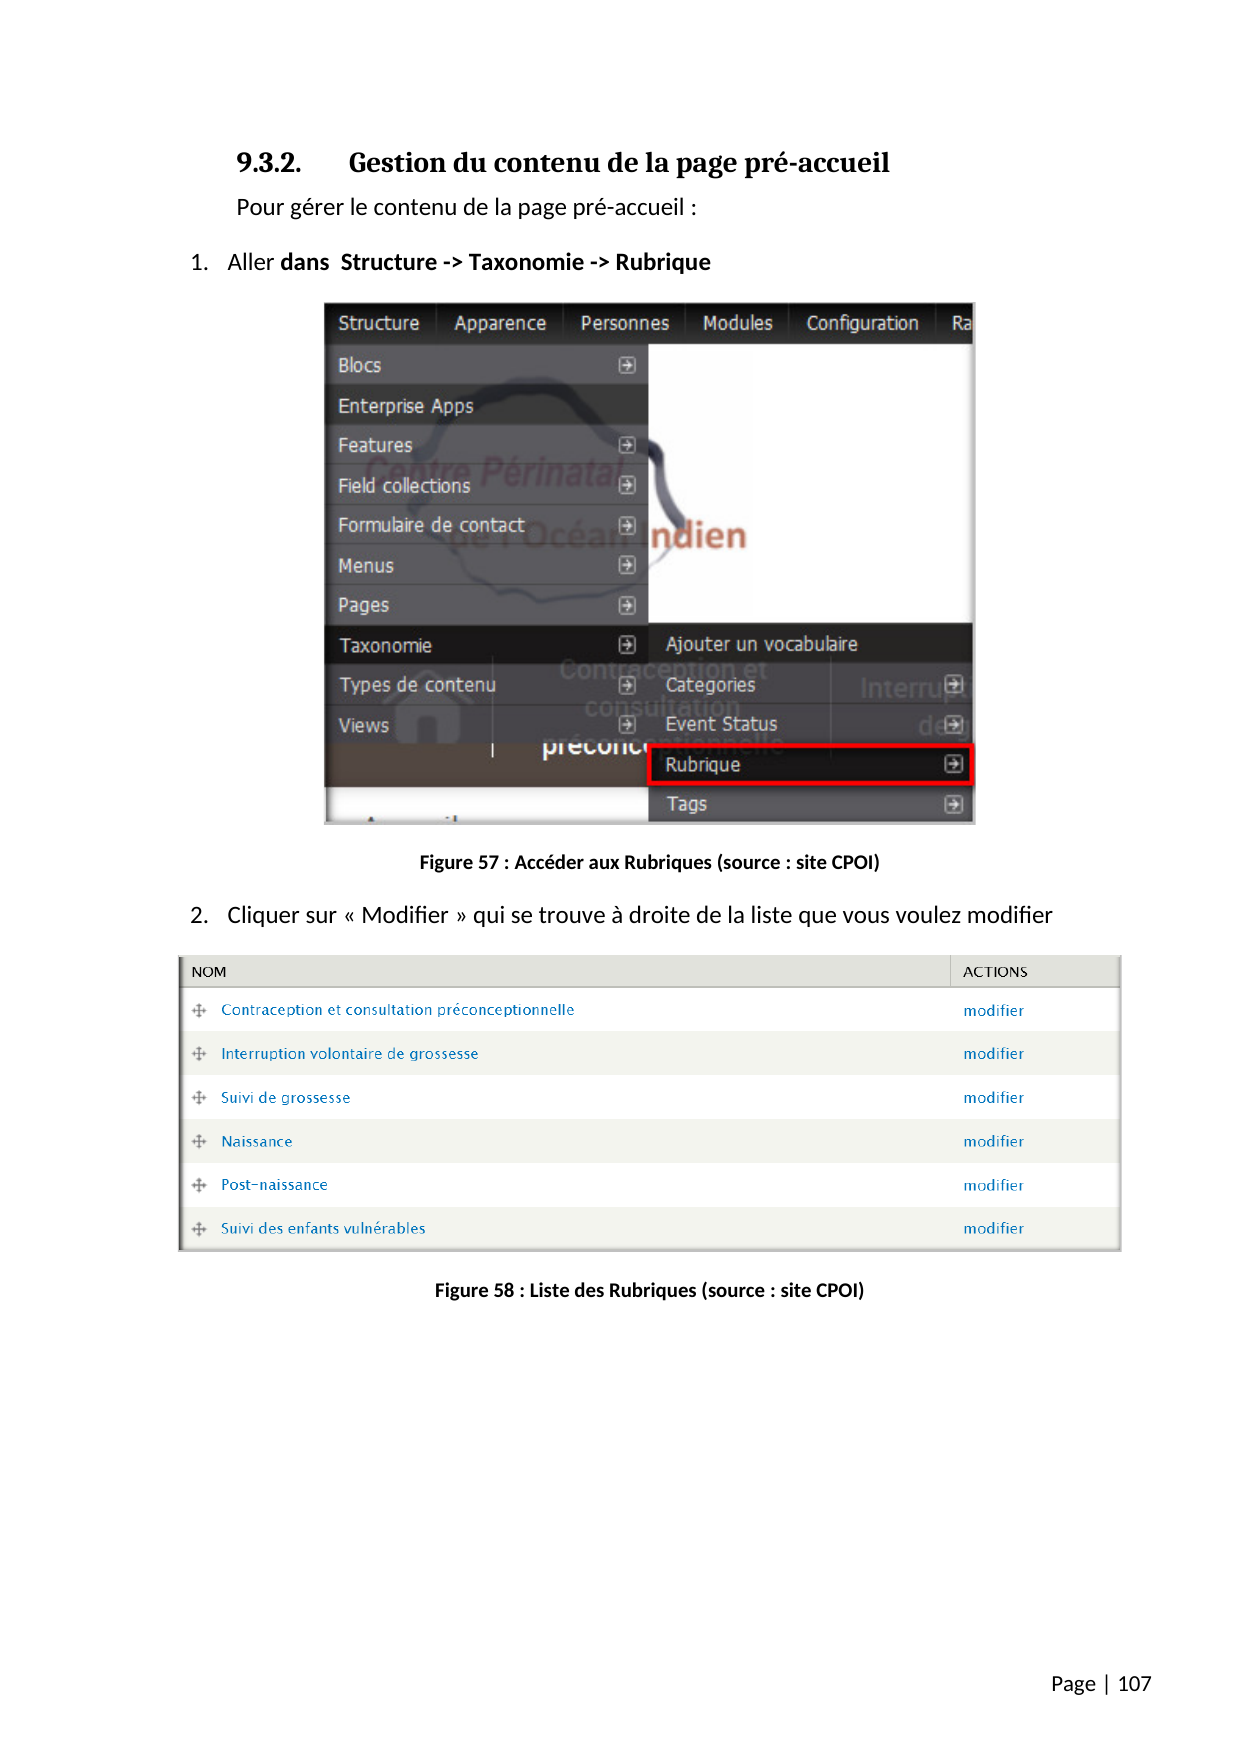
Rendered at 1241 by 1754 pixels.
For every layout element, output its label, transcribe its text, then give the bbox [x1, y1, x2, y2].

picture [323, 302, 976, 825]
text Figure 57 : Accéder aux Rubriques (source : site CPOI) [148, 849, 1152, 875]
picture [177, 955, 1122, 1252]
text Pour gérer le contenu de la page pré-accueil : [148, 191, 1152, 221]
text Figure 58 : Liste des Rubriques (source : site CPOI) [148, 1277, 1152, 1302]
subtitle Gestion du contenu de la page pré-accueil [236, 146, 1152, 179]
list Cliquer sur « Modifier » qui se trouve à droite de la liste que vous voulez modifier [190, 899, 1152, 930]
list Aller dans Structure -> Taxonomie -> Rubrique [190, 246, 1152, 277]
